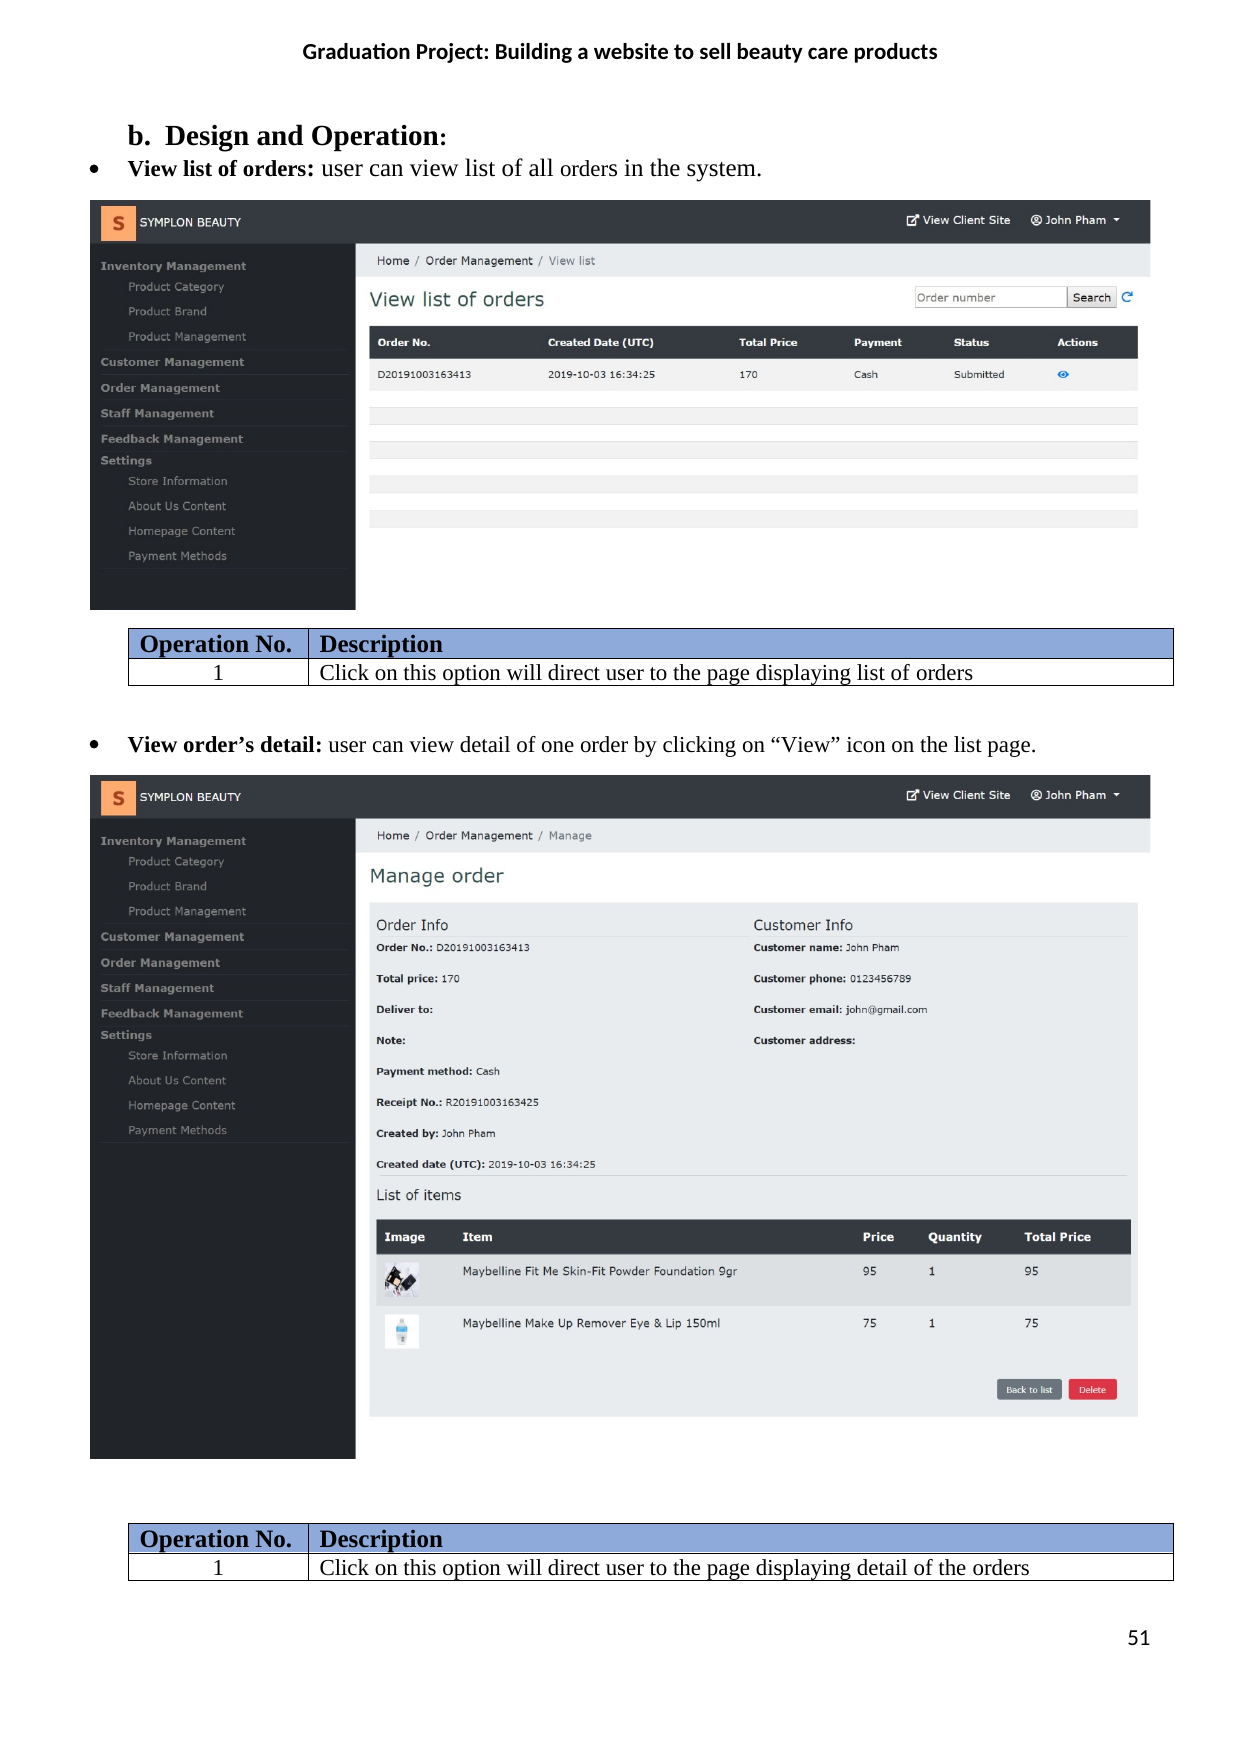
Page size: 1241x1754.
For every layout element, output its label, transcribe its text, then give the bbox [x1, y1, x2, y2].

table_cell 1 [129, 1554, 308, 1580]
table_header Description [309, 1524, 1173, 1552]
list View list of orders: user can view list of all orders in the system. [90, 153, 1150, 182]
table_header Description [309, 629, 1173, 658]
table_header Operation No. [129, 1524, 308, 1552]
table_cell 1 [129, 659, 308, 685]
table_cell Click on this option will direct user to the page displaying list of orders [309, 659, 1173, 685]
table_cell Click on this option will direct user to the page displaying detail of the orders [309, 1554, 1173, 1580]
picture [90, 775, 1151, 1459]
table_header Operation No. [129, 629, 308, 658]
list Design and Operation: [127, 118, 1150, 151]
list View order’s detail: user can view detail of one order by clicking on “View” icon on the list page. [90, 731, 1150, 757]
picture [90, 200, 1151, 610]
